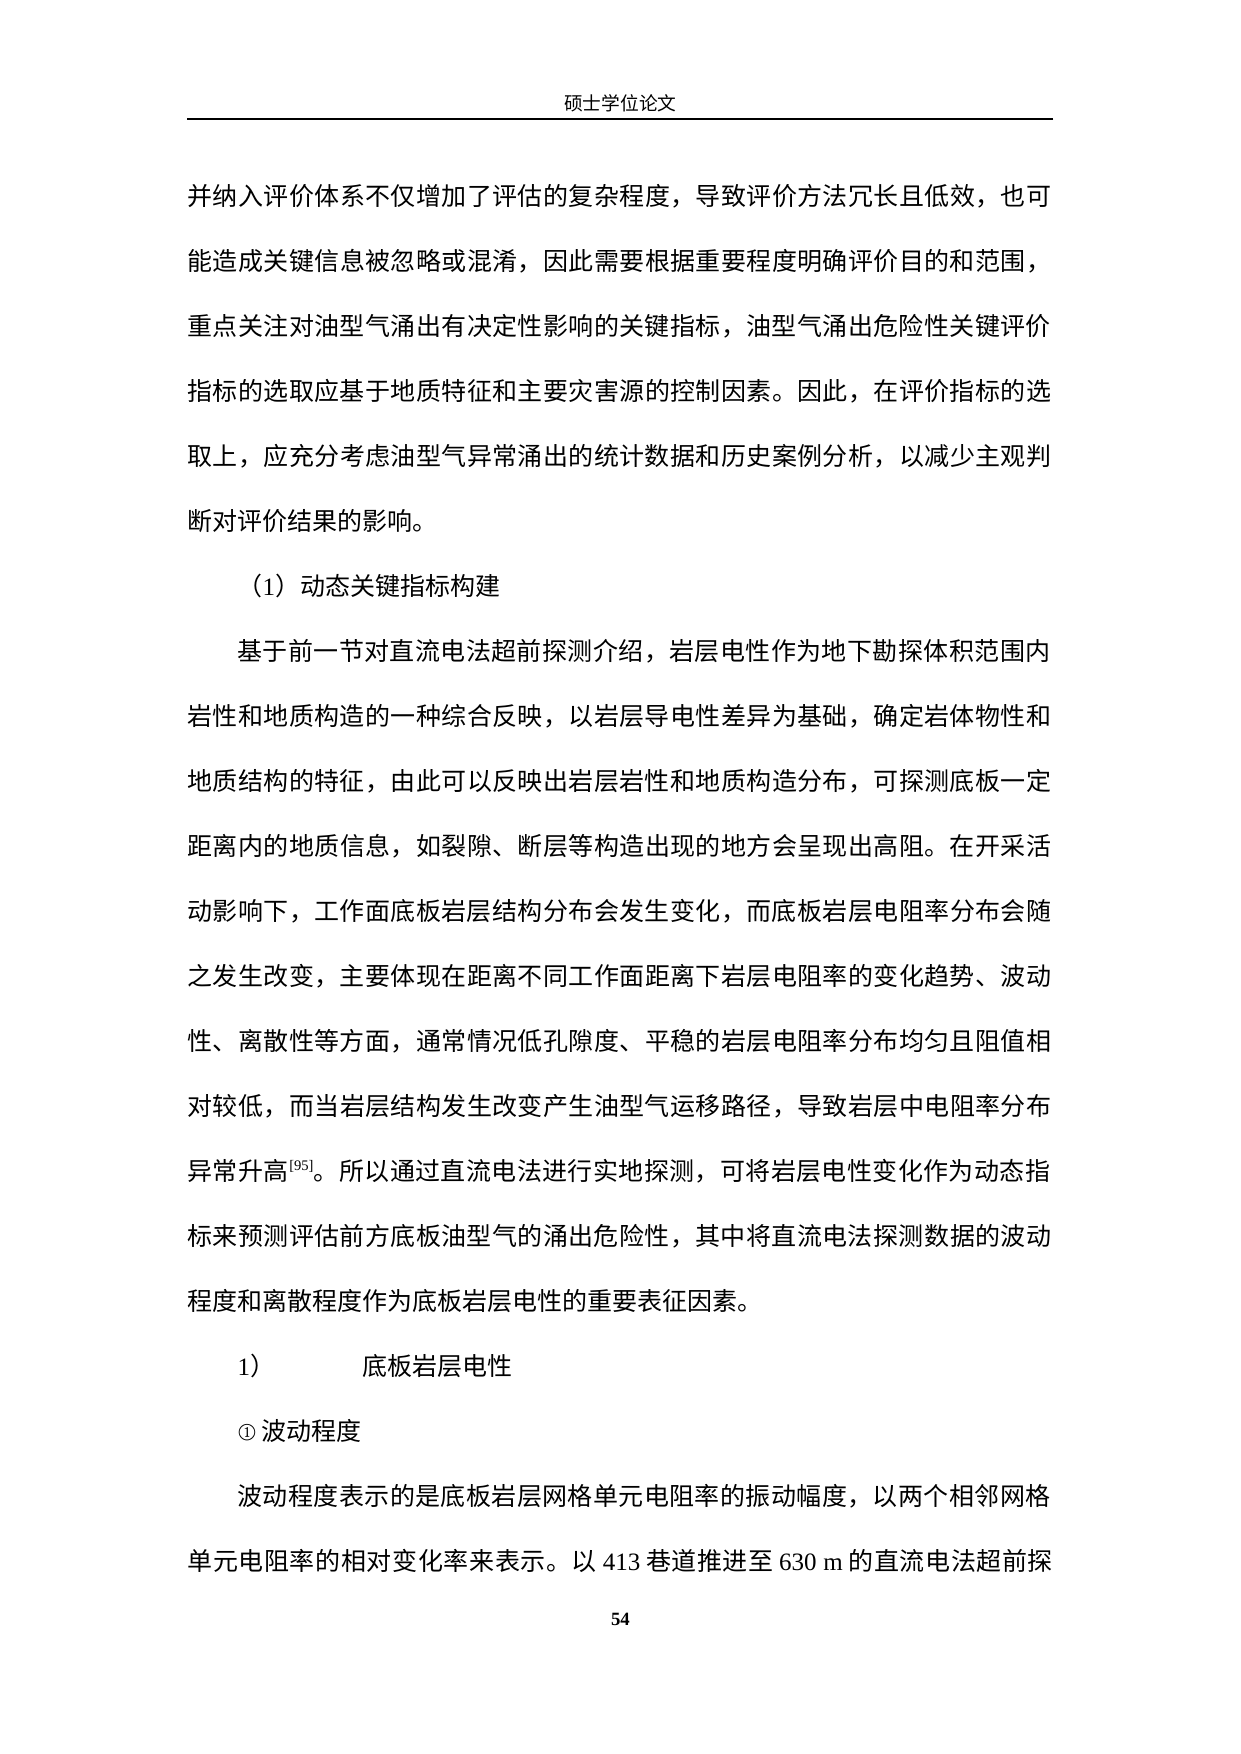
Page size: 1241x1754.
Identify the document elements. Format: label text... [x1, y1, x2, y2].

list 底板岩层电性 [237, 1332, 1053, 1397]
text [187, 1462, 1053, 1592]
text （1）动态关键指标构建 [187, 552, 1053, 617]
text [187, 162, 1053, 552]
text 基于前一节对直流电法超前探测介绍，岩层电性作为地下勘探体积范围内岩性和地质构造的一种综合反映，以岩层导电性差异为基础，确定岩体物性和地质结构的特征，由此可以反映出岩层岩性和地质构造分布，可探测底板一定距离内的地质信息，如裂隙、断层等构造出现的地方会呈现出高阻。在开采活动影响下，工作面底板岩层结构分布会发生变化，而底板岩层电阻率分布会随之发生改变，主要体现在距离不同工作面距离下岩层电阻率的变化趋势、波动性、离散性等方面，通常情况低孔隙度、平稳的岩层电阻率分布均匀且阻值相对较低，而当岩层结构发生改变产生油型气运移路径，导致岩层中电阻率分布异常升高[95]。所以通过直流电法进行实地探测，可将岩层电性变化作为动态指标来预测评估前方底板油型气的涌出危险性，其中将直流电法探测数据的波动程度和离散程度作为底板岩层电性的重要表征因素。 [187, 617, 1053, 1332]
text ①波动程度 [187, 1397, 1053, 1462]
